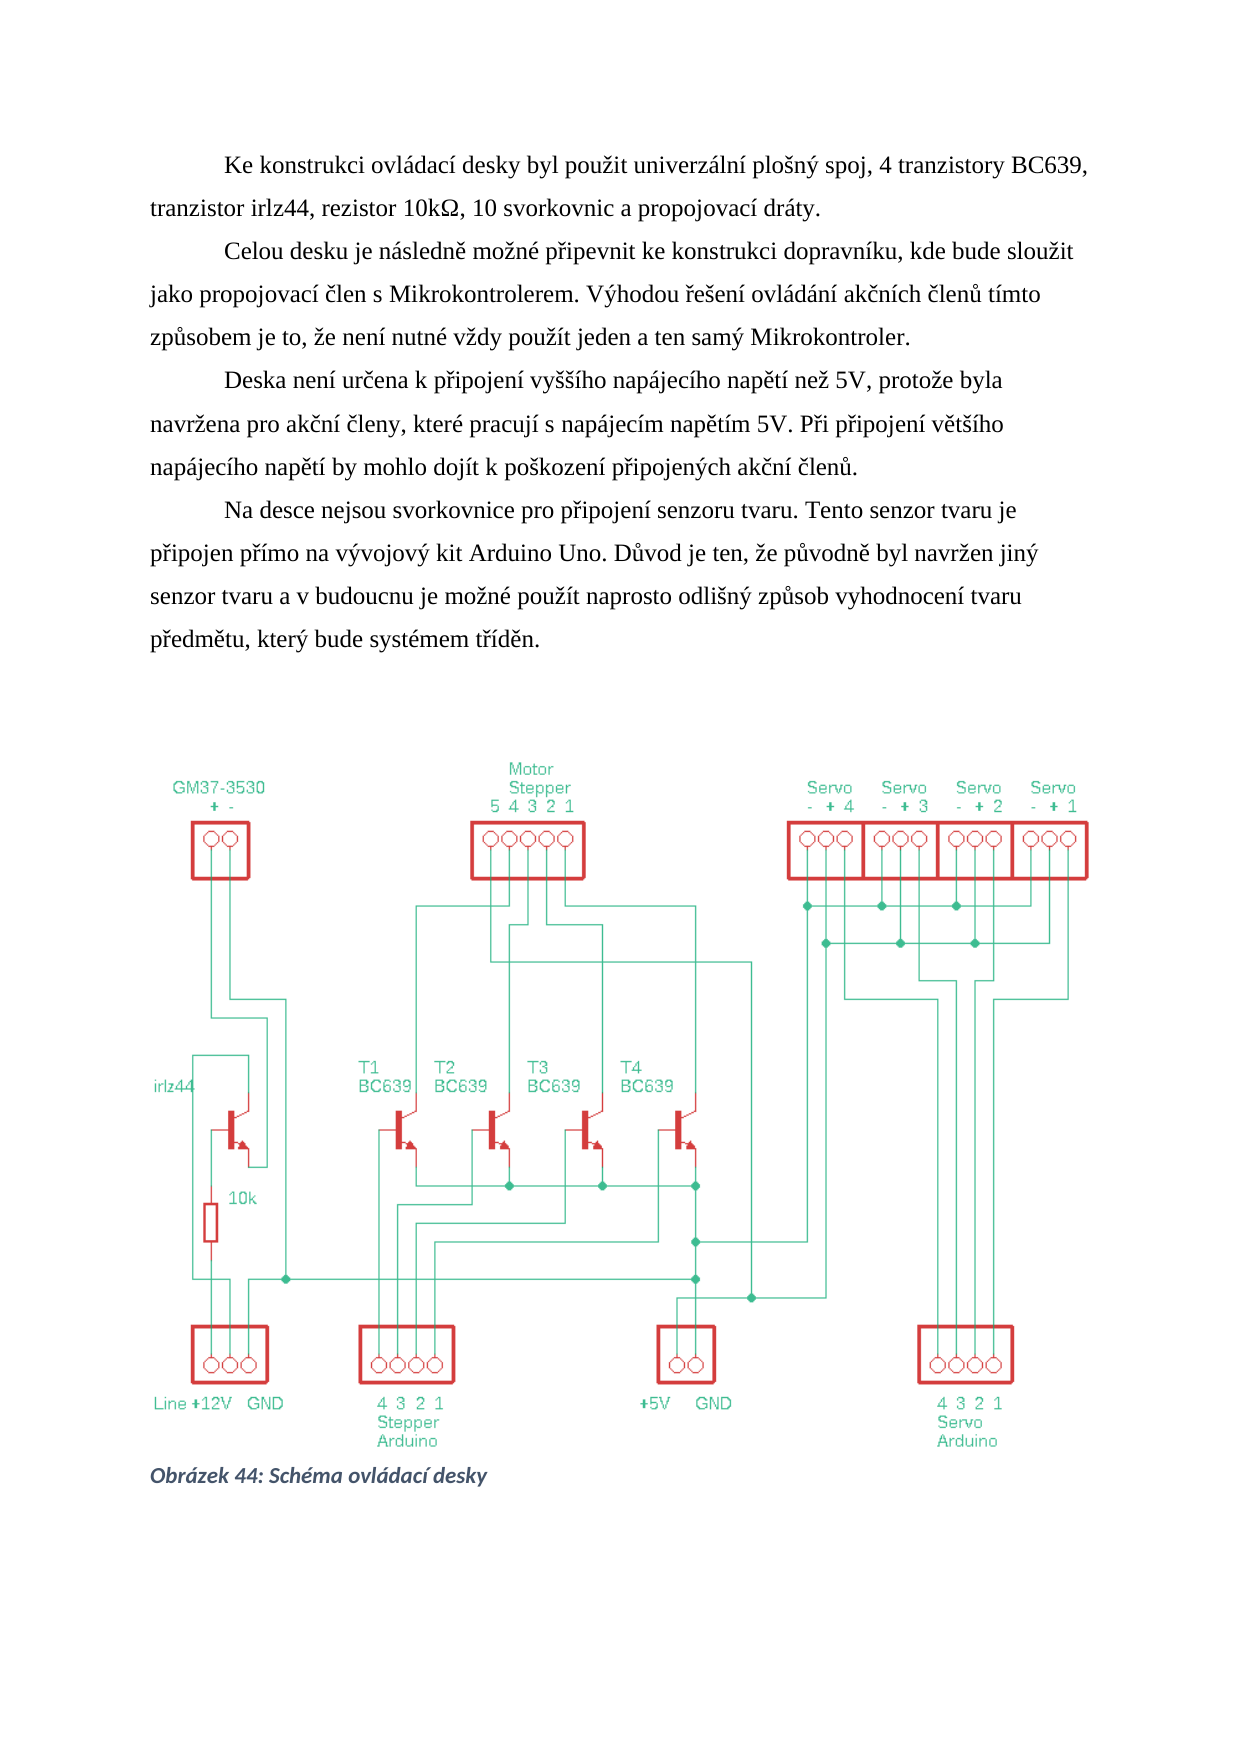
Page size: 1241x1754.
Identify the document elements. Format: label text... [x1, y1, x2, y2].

text Deska není určena k připojení vyššího napájecího napětí než 5V, protože byla navržena pro akční členy, které pracují s napájecím napětím 5V. Při připojení většího napájecího napětí by mohlo dojít k poškození připojených akční členů. [150, 366, 1090, 481]
text Celou desku je následně možné připevnit ke konstrukci dopravníku, kde bude sloužit jako propojovací člen s Mikrokontrolerem. Výhodou řešení ovládání akčních členů tímto způsobem je to, že není nutné vždy použít jeden a ten samý Mikrokontroler. [150, 236, 1090, 351]
text Ke konstrukci ovládací desky byl použit univerzální plošný spoj, 4 tranzistory BC639, tranzistor irlz44, rezistor 10kΩ, 10 svorkovnic a propojovací dráty. [150, 150, 1090, 222]
picture [150, 755, 1090, 1453]
text Na desce nejsou svorkovnice pro připojení senzoru tvaru. Tento senzor tvaru je připojen přímo na vývojový kit Arduino Uno. Důvod je ten, že původně byl navržen jiný senzor tvaru a v budoucnu je možné použít naprosto odlišný způsob vyhodnocení tvaru předmětu, který bude systémem tříděn. [150, 495, 1090, 653]
